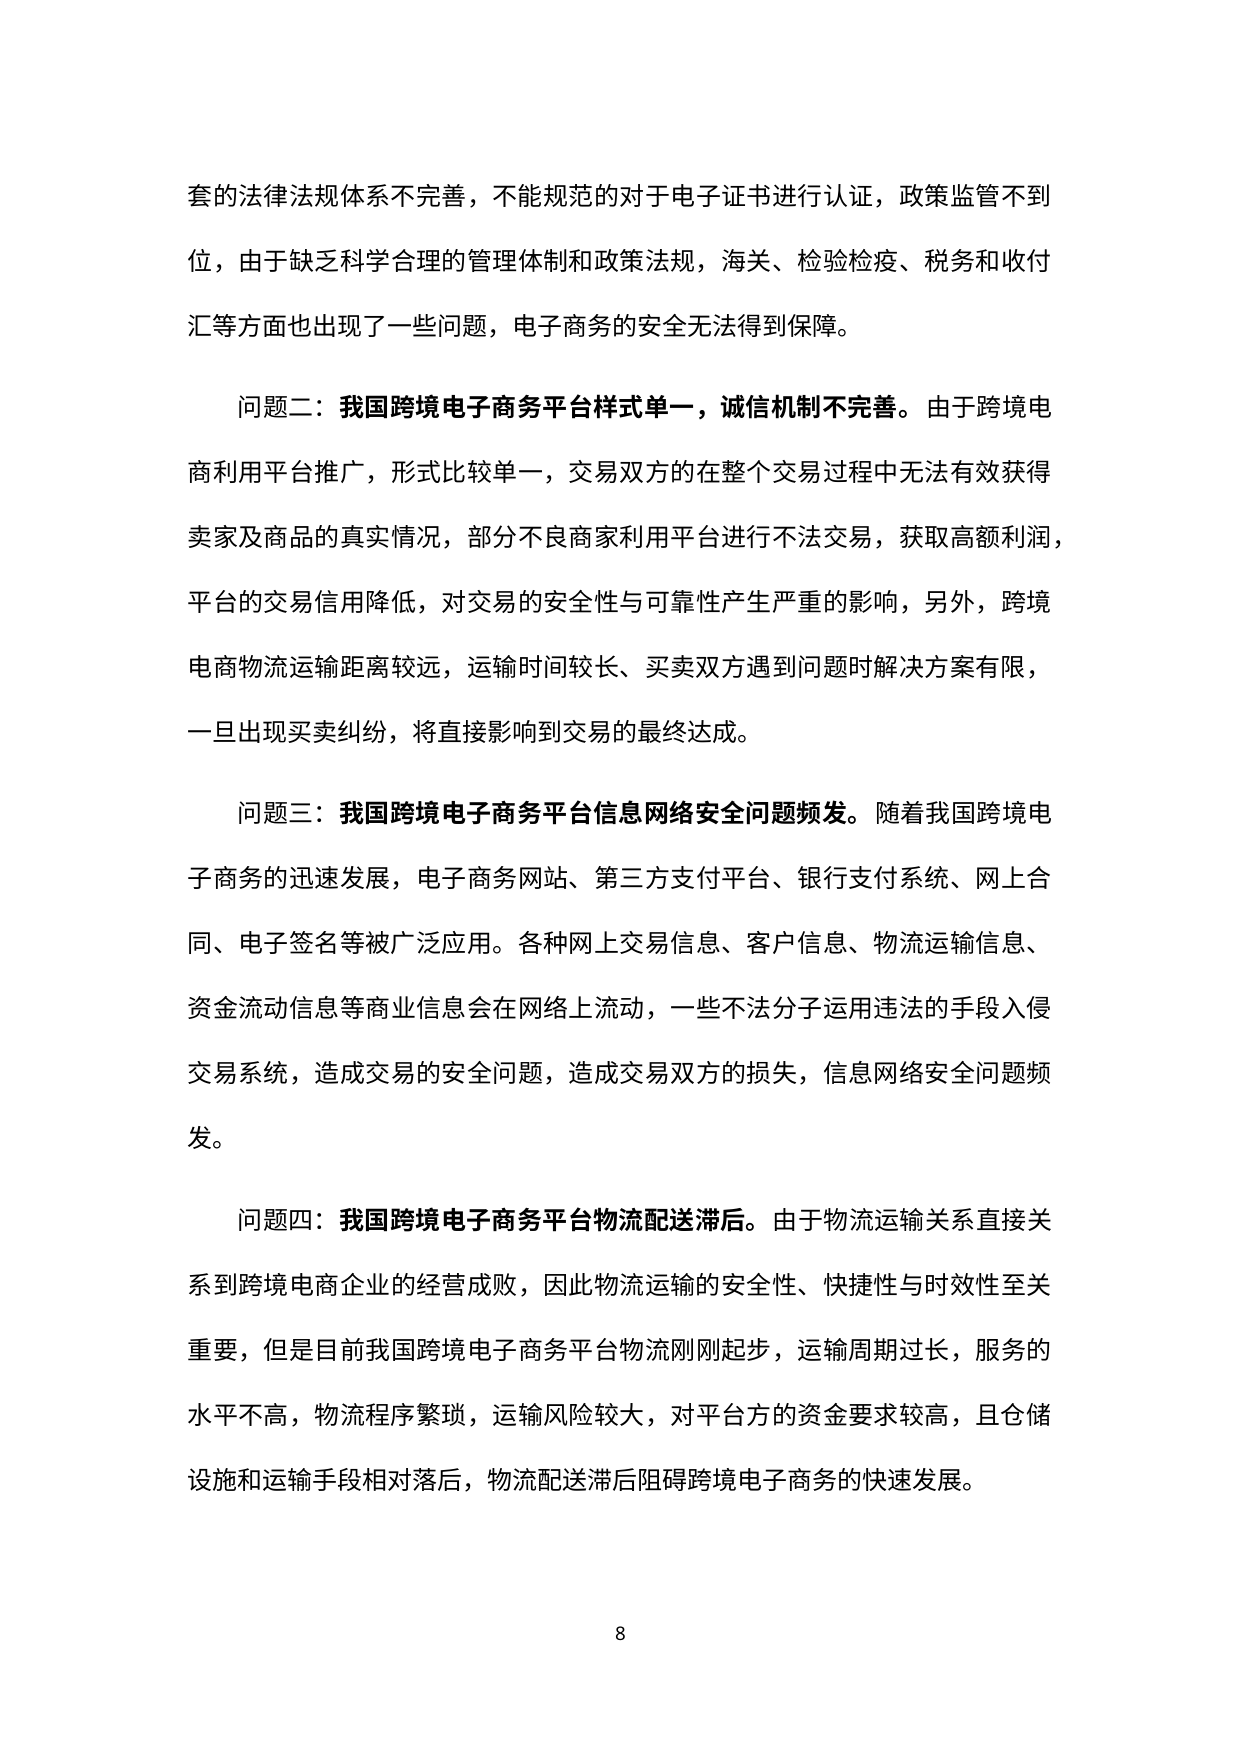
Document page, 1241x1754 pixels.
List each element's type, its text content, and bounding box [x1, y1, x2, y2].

text 问题二：我国跨境电子商务平台样式单一，诚信机制不完善。由于跨境电商利用平台推广，形式比较单一，交易双方的在整个交易过程中无法有效获得卖家及商品的真实情况，部分不良商家利用平台进行不法交易，获取高额利润，平台的交易信用降低，对交易的安全性与可靠性产生严重的影响，另外，跨境电商物流运输距离较远，运输时间较长、买卖双方遇到问题时解决方案有限，一旦出现买卖纠纷，将直接影响到交易的最终达成。 [187, 373, 1053, 763]
text 问题四：我国跨境电子商务平台物流配送滞后。由于物流运输关系直接关系到跨境电商企业的经营成败，因此物流运输的安全性、快捷性与时效性至关重要，但是目前我国跨境电子商务平台物流刚刚起步，运输周期过长，服务的水平不高，物流程序繁琐，运输风险较大，对平台方的资金要求较高，且仓储设施和运输手段相对落后，物流配送滞后阻碍跨境电子商务的快速发展。 [187, 1186, 1053, 1511]
text 问题三：我国跨境电子商务平台信息网络安全问题频发。随着我国跨境电子商务的迅速发展，电子商务网站、第三方支付平台、银行支付系统、网上合同、电子签名等被广泛应用。各种网上交易信息、客户信息、物流运输信息、资金流动信息等商业信息会在网络上流动，一些不法分子运用违法的手段入侵交易系统，造成交易的安全问题，造成交易双方的损失，信息网络安全问题频发。 [187, 779, 1053, 1169]
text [187, 162, 1053, 357]
